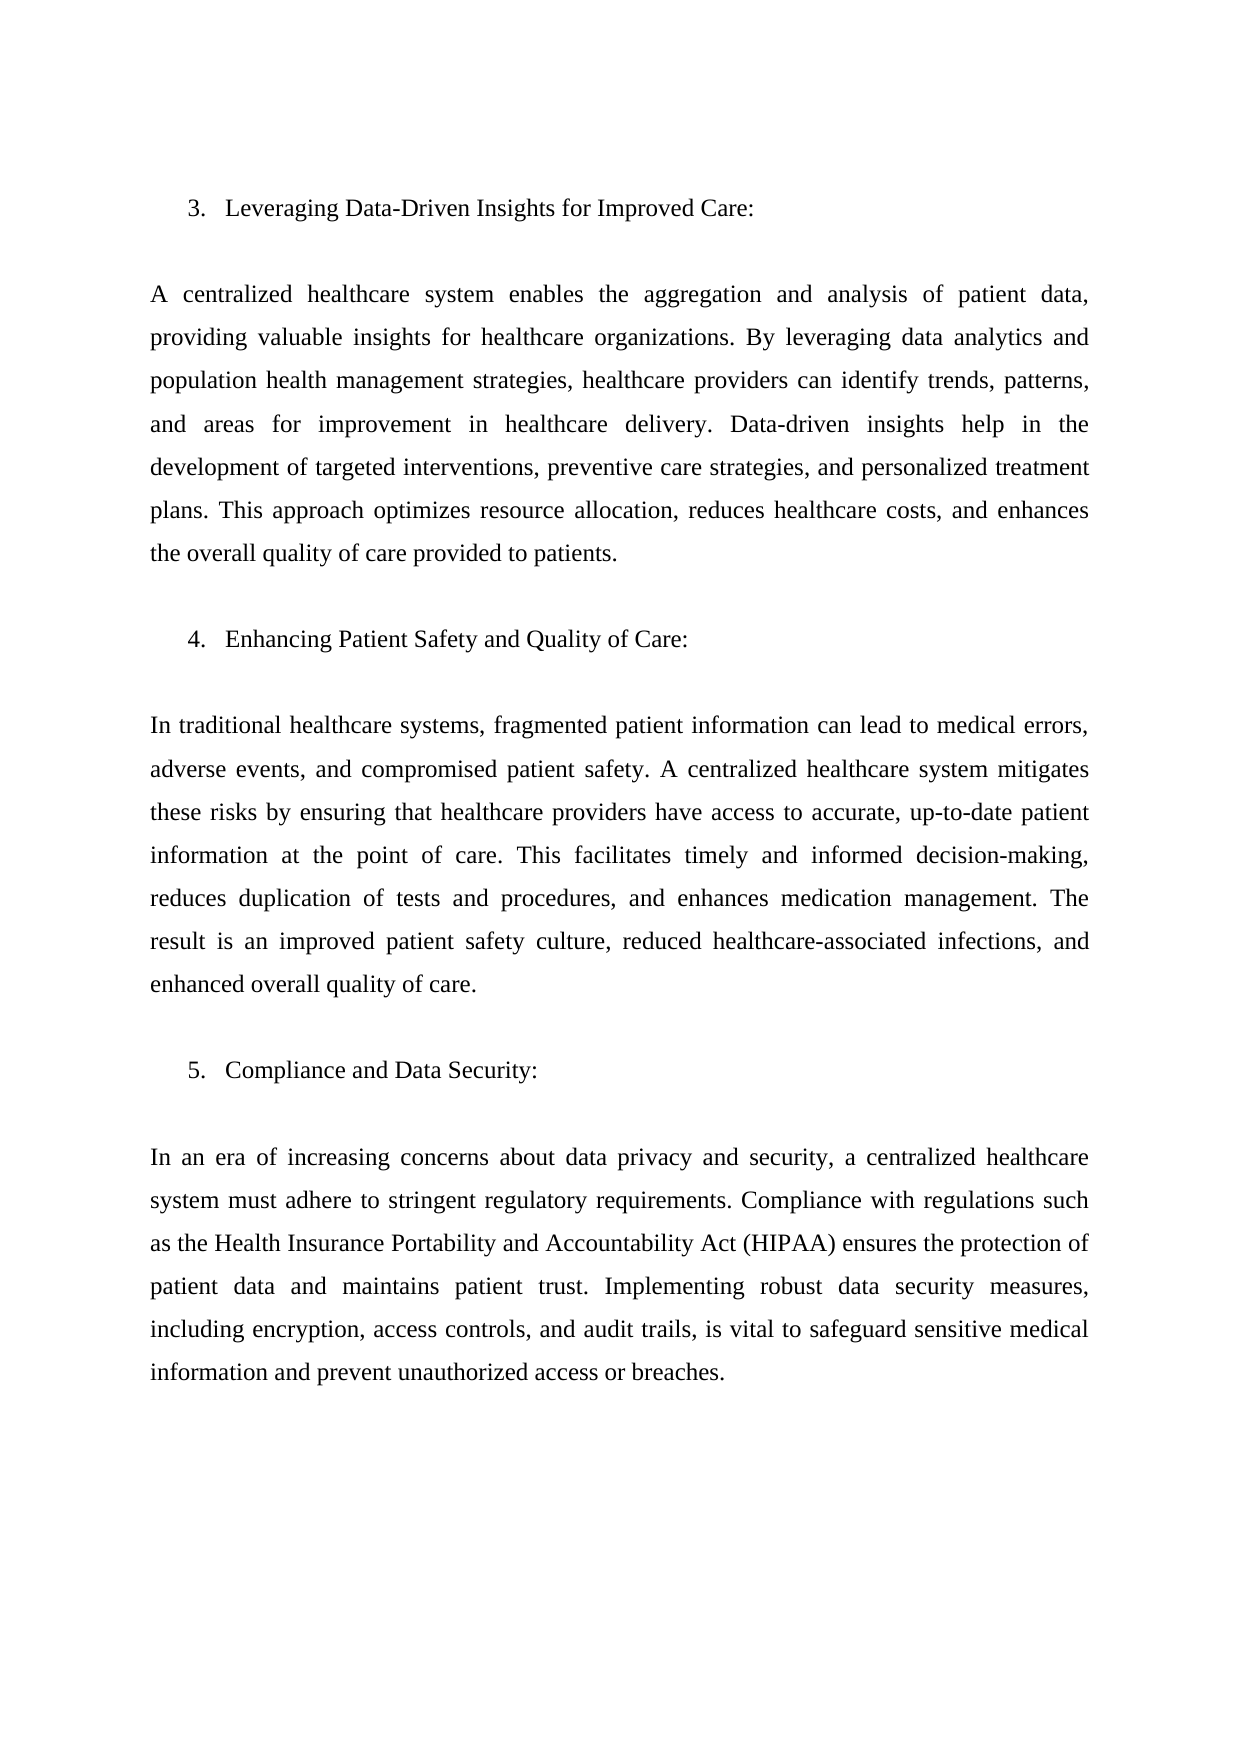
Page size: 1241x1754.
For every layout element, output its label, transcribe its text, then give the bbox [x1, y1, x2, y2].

text In traditional healthcare systems, fragmented patient information can lead to medical errors, adverse events, and compromised patient safety. A centralized healthcare system mitigates these risks by ensuring that healthcare providers have access to accurate, up-to-date patient information at the point of care. This facilitates timely and informed decision-making, reduces duplication of tests and procedures, and enhances medication management. The result is an improved patient safety culture, reduced healthcare-associated infections, and enhanced overall quality of care. [150, 711, 1090, 998]
text A centralized healthcare system enables the aggregation and analysis of patient data, providing valuable insights for healthcare organizations. By leveraging data analytics and population health management strategies, healthcare providers can identify trends, patterns, and areas for improvement in healthcare delivery. Data-driven insights help in the development of targeted interventions, preventive care strategies, and personalized treatment plans. This approach optimizes resource allocation, reduces healthcare costs, and enhances the overall quality of care provided to patients. [150, 279, 1090, 567]
list Enhancing Patient Safety and Quality of Care: [187, 624, 1090, 653]
text In an era of increasing concerns about data privacy and security, a centralized healthcare system must adhere to stringent regulatory requirements. Compliance with regulations such as the Health Insurance Portability and Accountability Act (HIPAA) ensures the protection of patient data and maintains patient trust. Implementing robust data security measures, including encryption, access controls, and audit trails, is vital to safeguard sensitive medical information and prevent unauthorized access or breaches. [150, 1142, 1090, 1386]
list Compliance and Data Security: [187, 1056, 1090, 1084]
list Leveraging Data-Driven Insights for Improved Care: [187, 193, 1090, 222]
